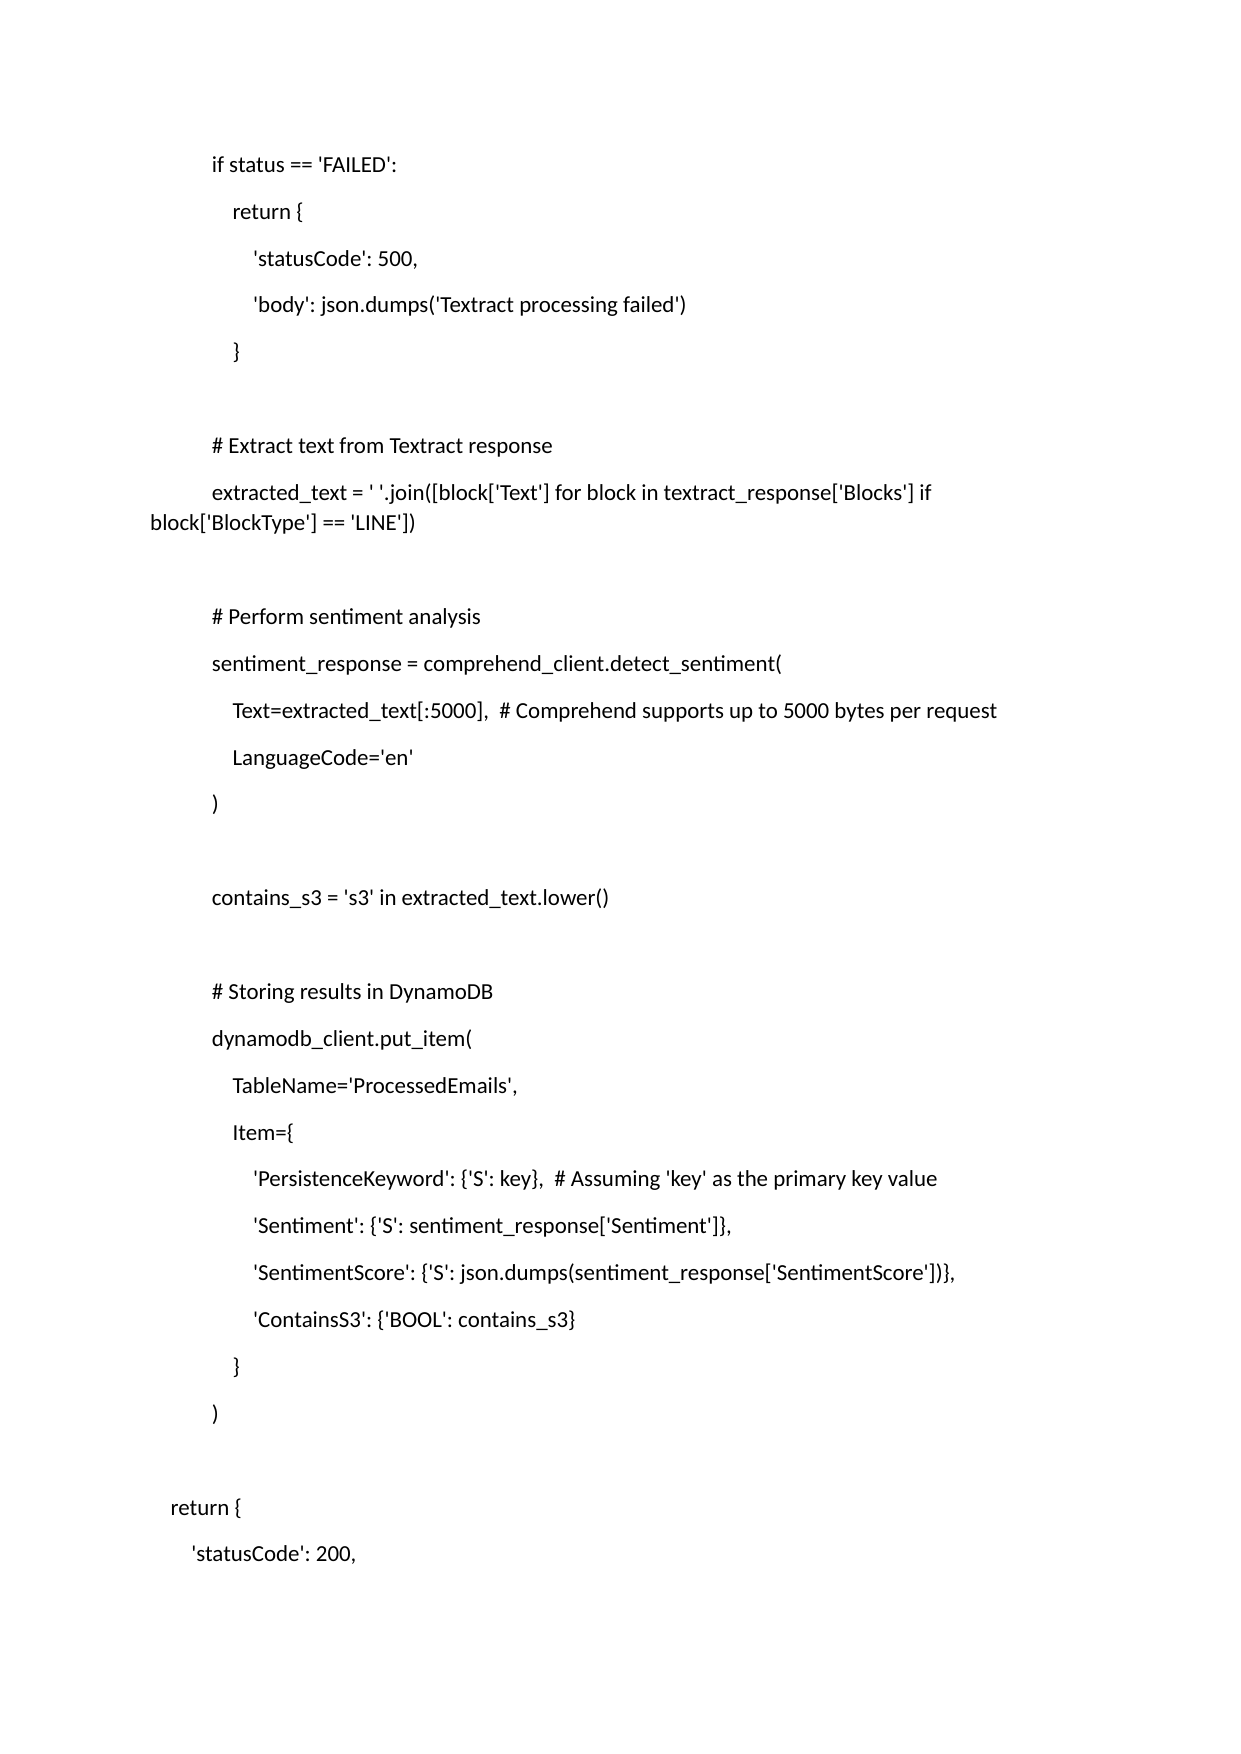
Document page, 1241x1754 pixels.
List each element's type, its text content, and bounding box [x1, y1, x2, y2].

text ) [150, 789, 1090, 818]
text 'statusCode': 500, [150, 244, 1090, 272]
text if status == 'FAILED': [150, 150, 1090, 178]
text ) [150, 1399, 1090, 1427]
text 'statusCode': 200, [150, 1539, 1090, 1568]
text 'body': json.dumps('Textract processing failed') [150, 291, 1090, 319]
text contains_s3 = 's3' in extracted_text.lower() [150, 883, 1090, 911]
text Item={ [150, 1118, 1090, 1146]
text return { [150, 1493, 1090, 1521]
text sentiment_response = comprehend_client.detect_sentiment( [150, 649, 1090, 677]
text Text=extracted_text[:5000], # Comprehend supports up to 5000 bytes per request [150, 696, 1090, 724]
text } [150, 337, 1090, 366]
text dynamodb_client.put_item( [150, 1024, 1090, 1052]
text # Storing results in DynamoDB [150, 977, 1090, 1005]
text 'PersistenceKeyword': {'S': key}, # Assuming 'key' as the primary key value [150, 1164, 1090, 1193]
text extracted_text = ' '.join([block['Text'] for block in textract_response['Blocks'] if block['BlockType'] == 'LINE']) [150, 478, 1090, 536]
text # Perform sentiment analysis [150, 602, 1090, 630]
text # Extract text from Textract response [150, 431, 1090, 459]
text } [150, 1352, 1090, 1380]
text 'Sentiment': {'S': sentiment_response['Sentiment']}, [150, 1211, 1090, 1239]
text 'ContainsS3': {'BOOL': contains_s3} [150, 1305, 1090, 1333]
text 'SentimentScore': {'S': json.dumps(sentiment_response['SentimentScore'])}, [150, 1258, 1090, 1286]
text LanguageCode='en' [150, 743, 1090, 771]
text TableName='ProcessedEmails', [150, 1071, 1090, 1099]
text return { [150, 197, 1090, 225]
